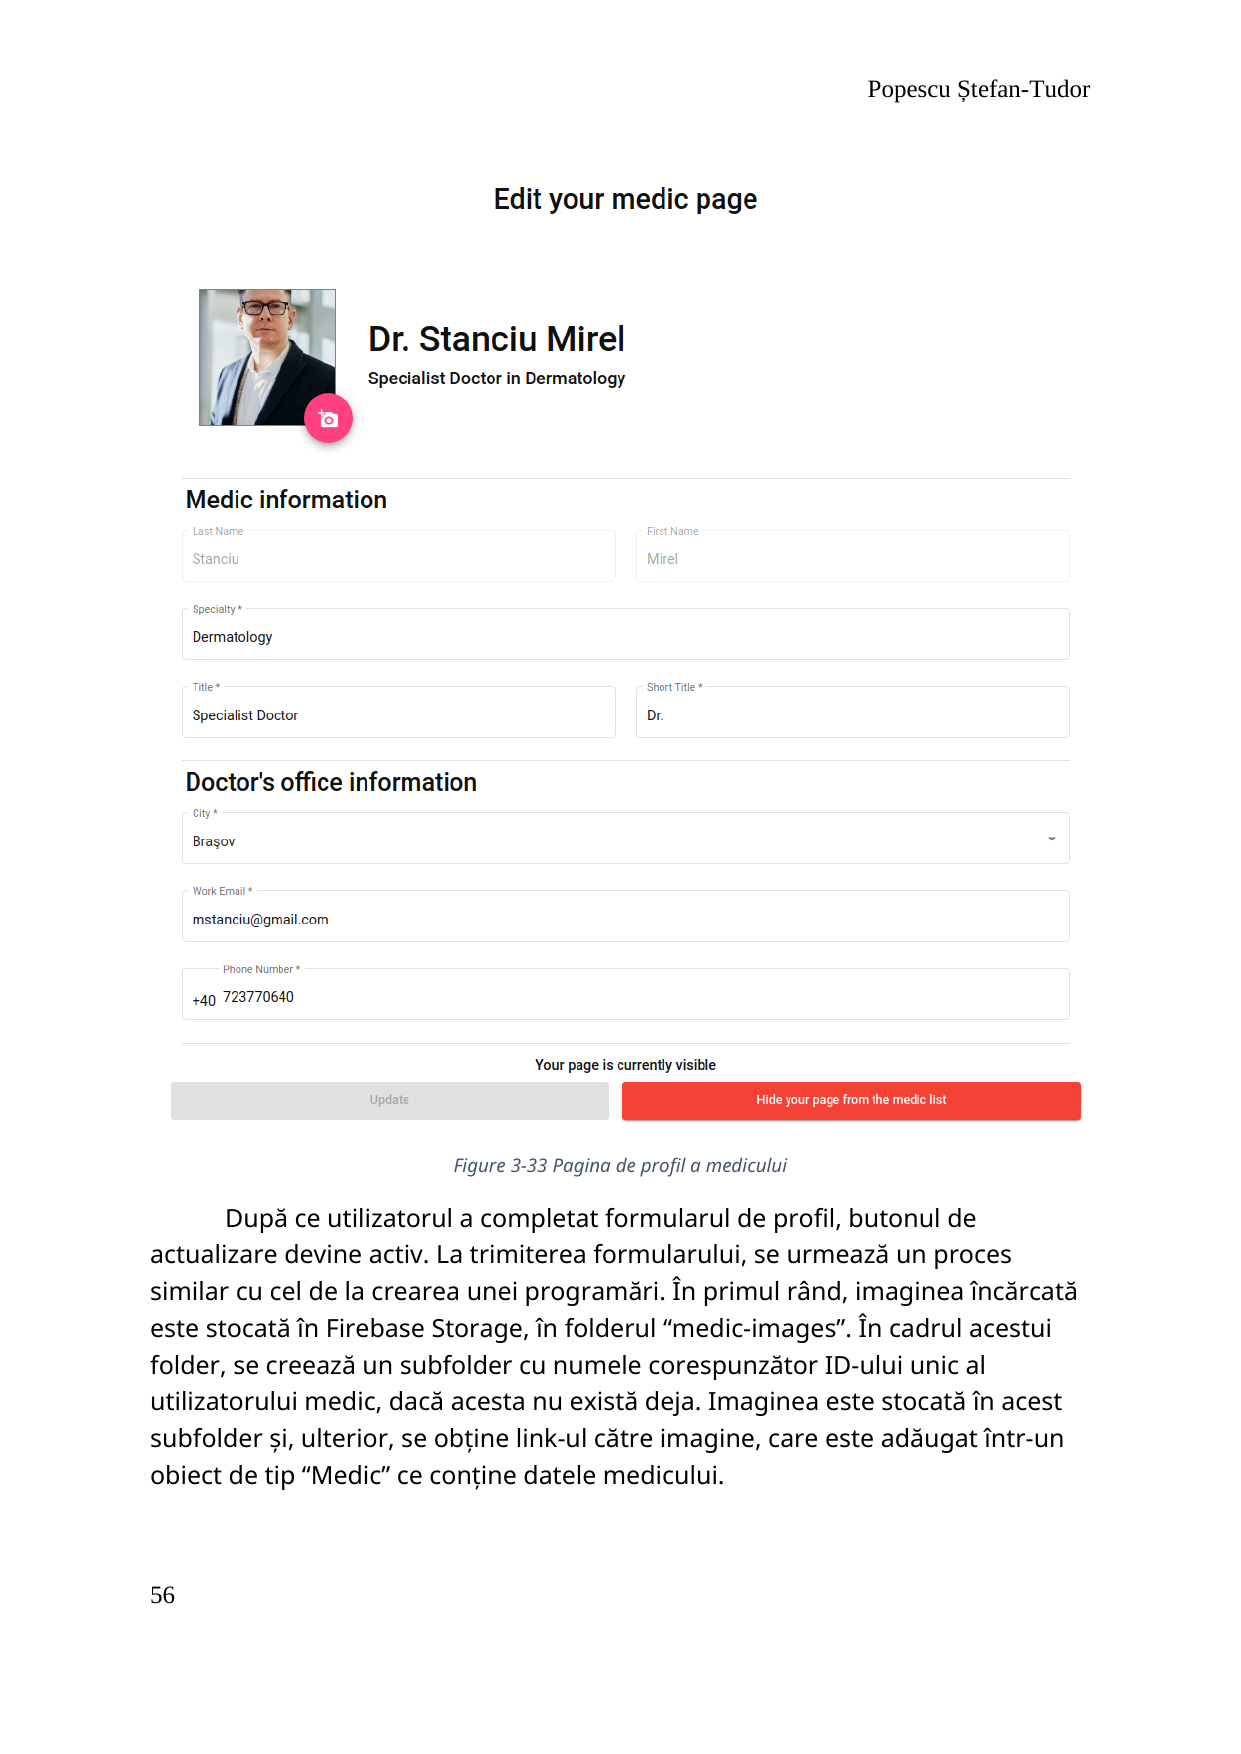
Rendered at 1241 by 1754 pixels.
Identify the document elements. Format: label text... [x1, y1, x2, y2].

text După ce utilizatorul a completat formularul de profil, butonul de actualizare devine activ. La trimiterea formularului, se urmează un proces similar cu cel de la crearea unei programări. În primul rând, imaginea încărcată este stocată în Firebase Storage, în folderul “medic-images”. În cadrul acestui folder, se creează un subfolder cu numele corespunzător ID-ului unic al utilizatorului medic, dacă acesta nu există deja. Imaginea este stocată în acest subfolder și, ulterior, se obține link-ul către imagine, care este adăugat într-un obiect de tip “Medic” ce conține datele medicului. [150, 1200, 1090, 1492]
picture [153, 169, 1087, 1133]
